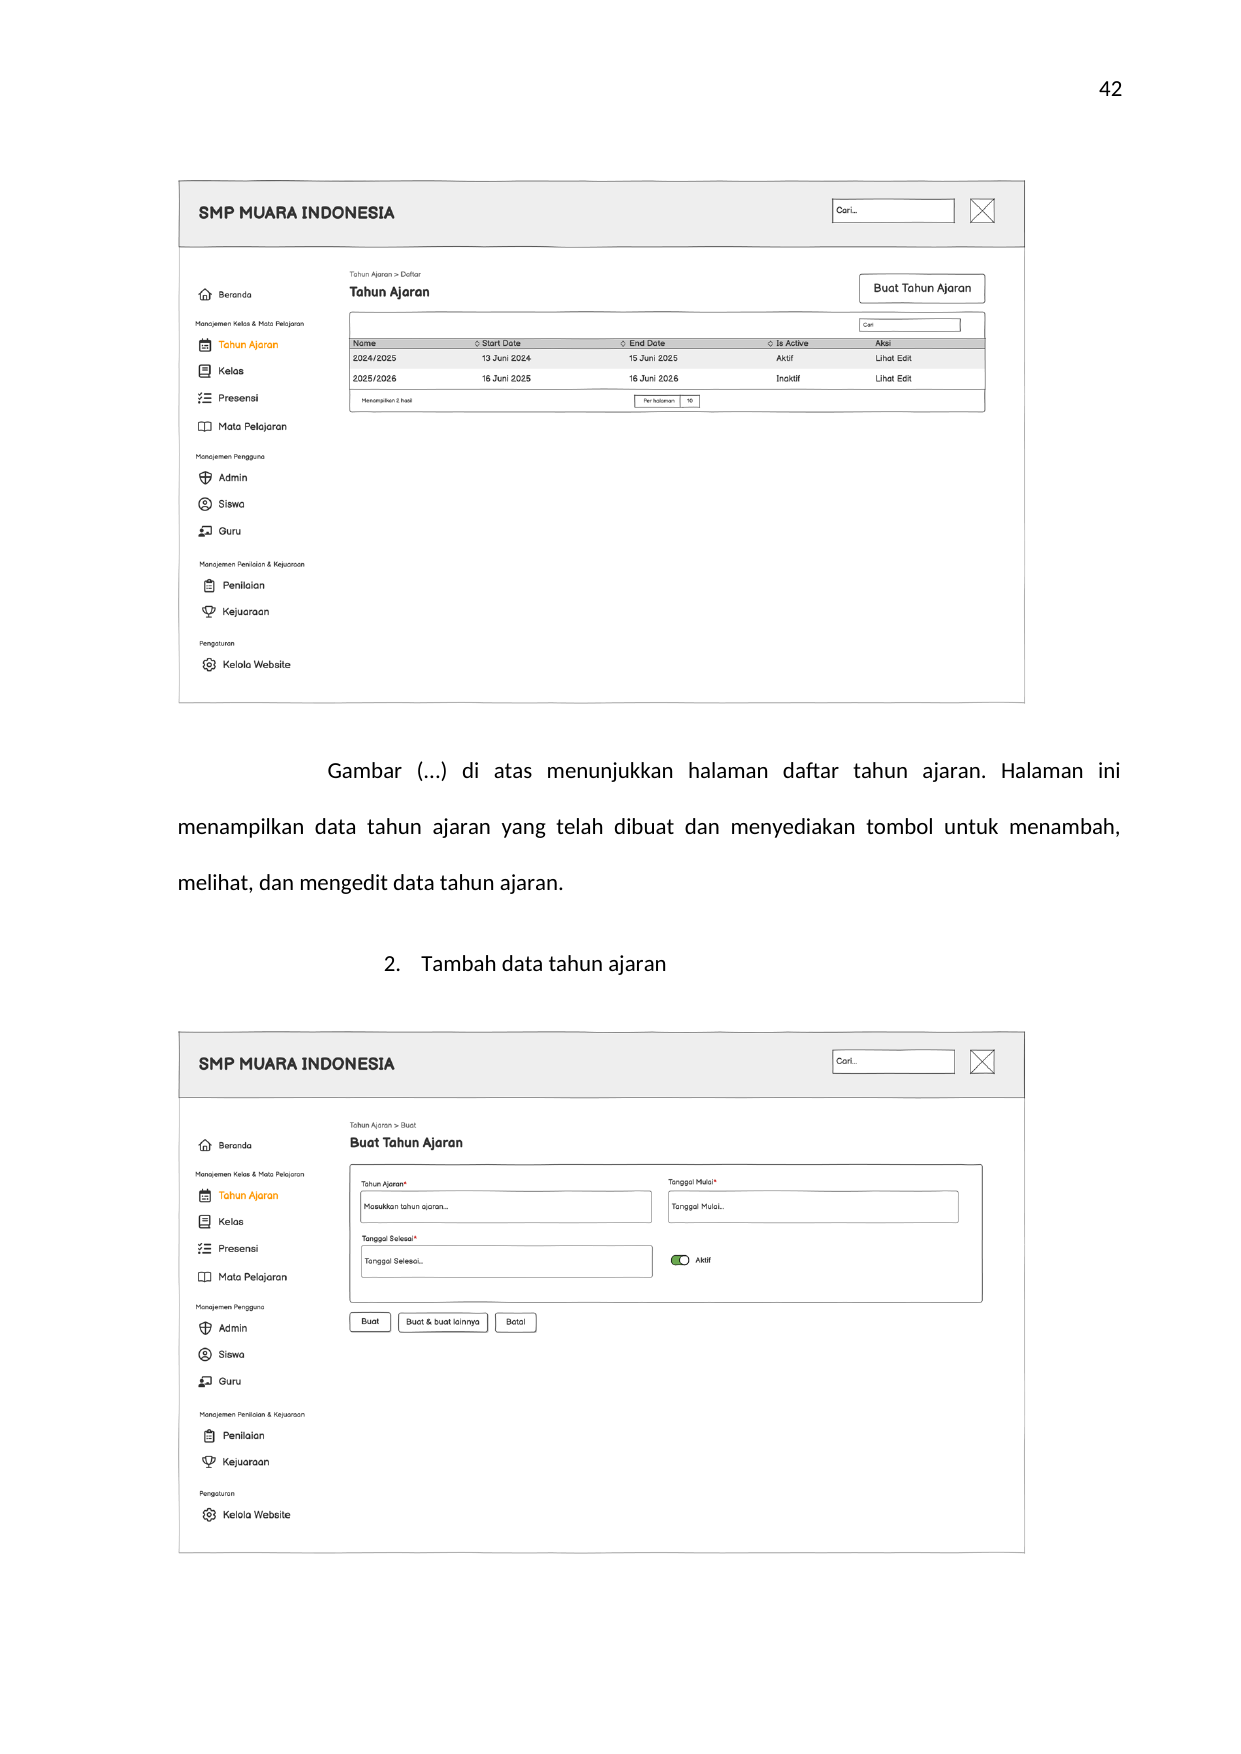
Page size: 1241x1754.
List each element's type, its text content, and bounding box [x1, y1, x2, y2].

text Gambar (...) di atas menunjukkan halaman daftar tahun ajaran. Halaman ini menampilkan data tahun ajaran yang telah dibuat dan menyediakan tombol untuk menambah, melihat, dan mengedit data tahun ajaran. [177, 756, 1122, 896]
picture [177, 1030, 1026, 1554]
picture [177, 180, 1026, 704]
list Tambah data tahun ajaran [383, 949, 1122, 977]
